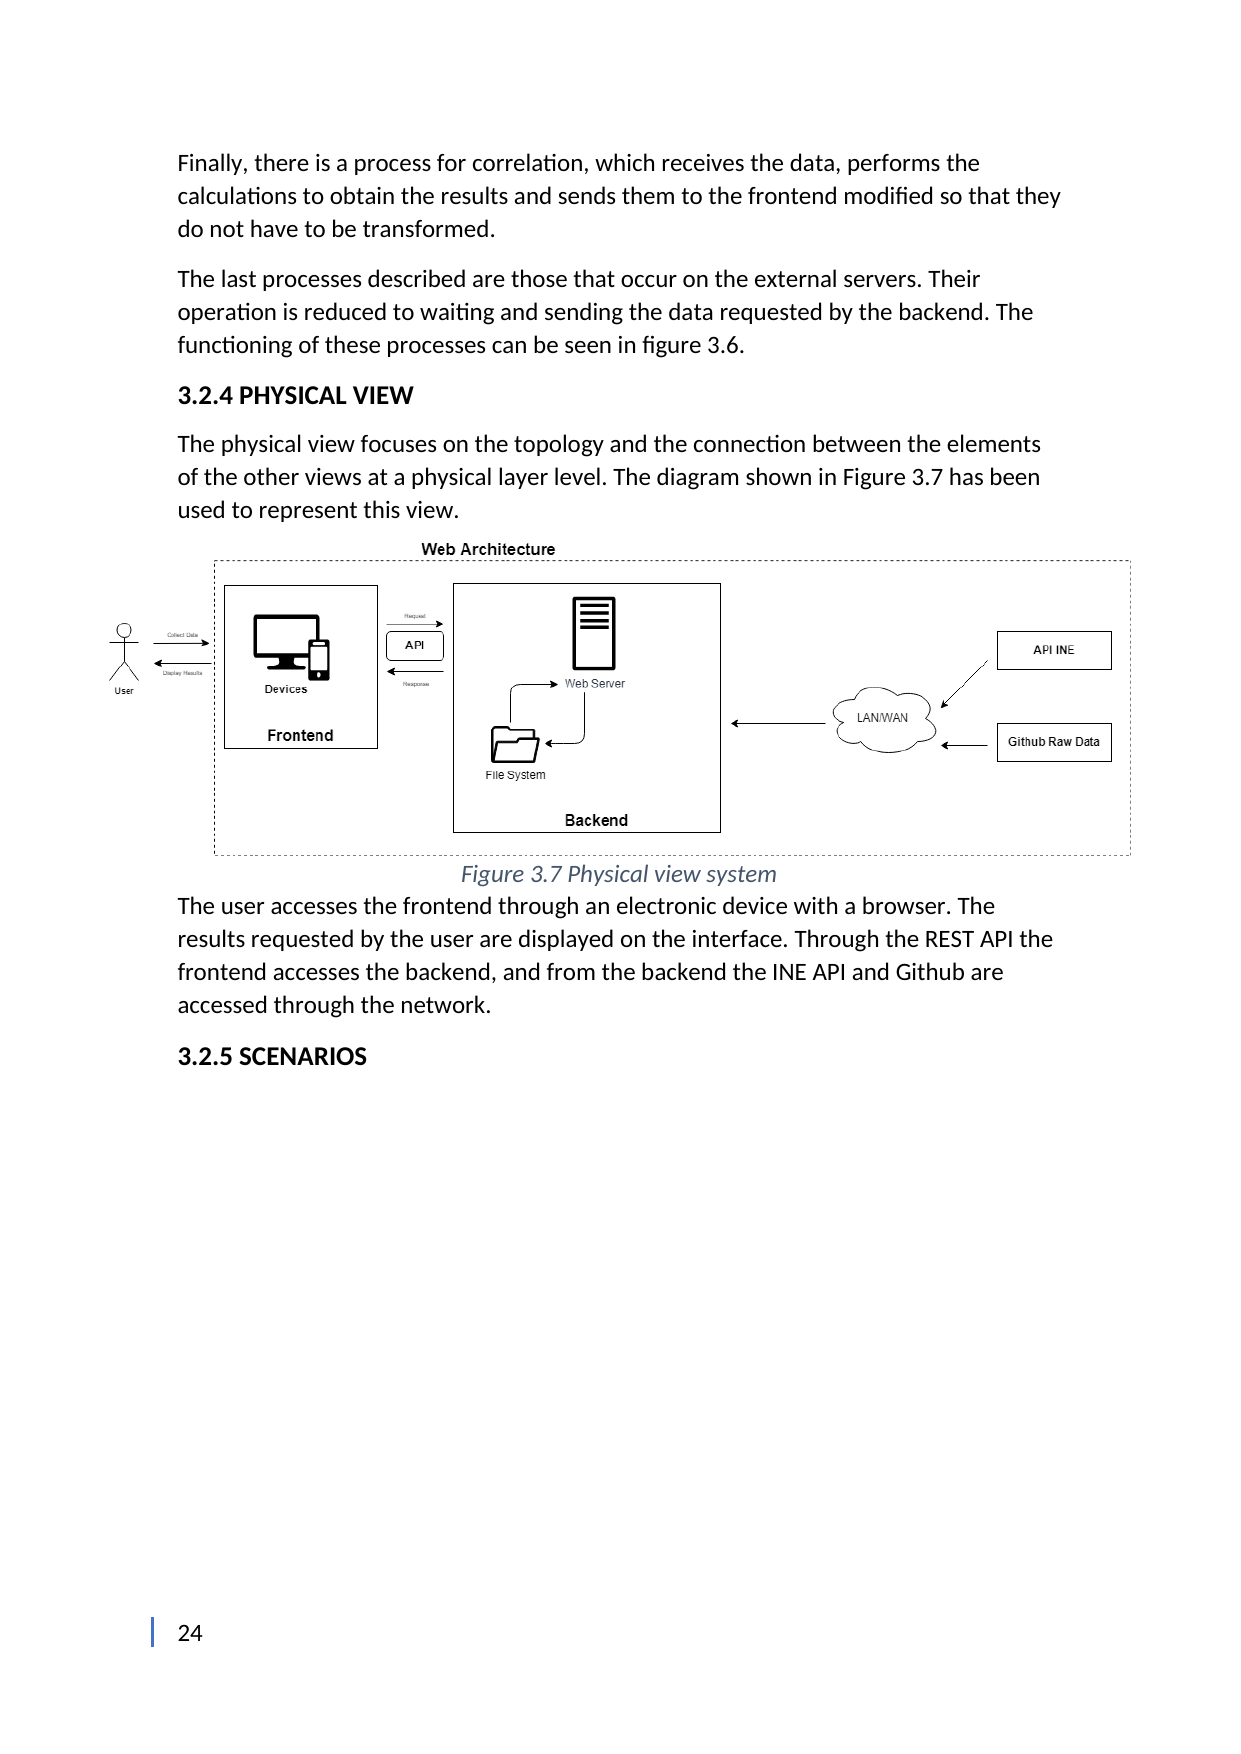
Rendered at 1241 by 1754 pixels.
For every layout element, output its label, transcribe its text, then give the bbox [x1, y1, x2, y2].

text The physical view focuses on the topology and the connection between the elements of the other views at a physical layer level. The diagram shown in Figure 3.7 has been used to represent this view. [177, 428, 1063, 524]
text Finally, there is a process for correlation, which receives the data, performs the calculations to obtain the results and sends them to the frontend modified so that they do not have to be transformed. [177, 148, 1063, 244]
text The last processes described are those that occur on the external servers. Their operation is reduced to waiting and sending the data requested by the backend. The functioning of these processes can be seen in figure 3.6. [177, 263, 1063, 359]
text The user accesses the frontend through an electronic device with a browser. The results requested by the user are displayed on the interface. Through the REST API the frontend accesses the backend, and from the backend the INE API and Github are accessed through the network. [177, 890, 1063, 1020]
picture [109, 540, 1131, 856]
subtitle 3.2.5 SCENARIOS [177, 1039, 1063, 1072]
subtitle 3.2.4 PHYSICAL VIEW [177, 378, 1063, 411]
